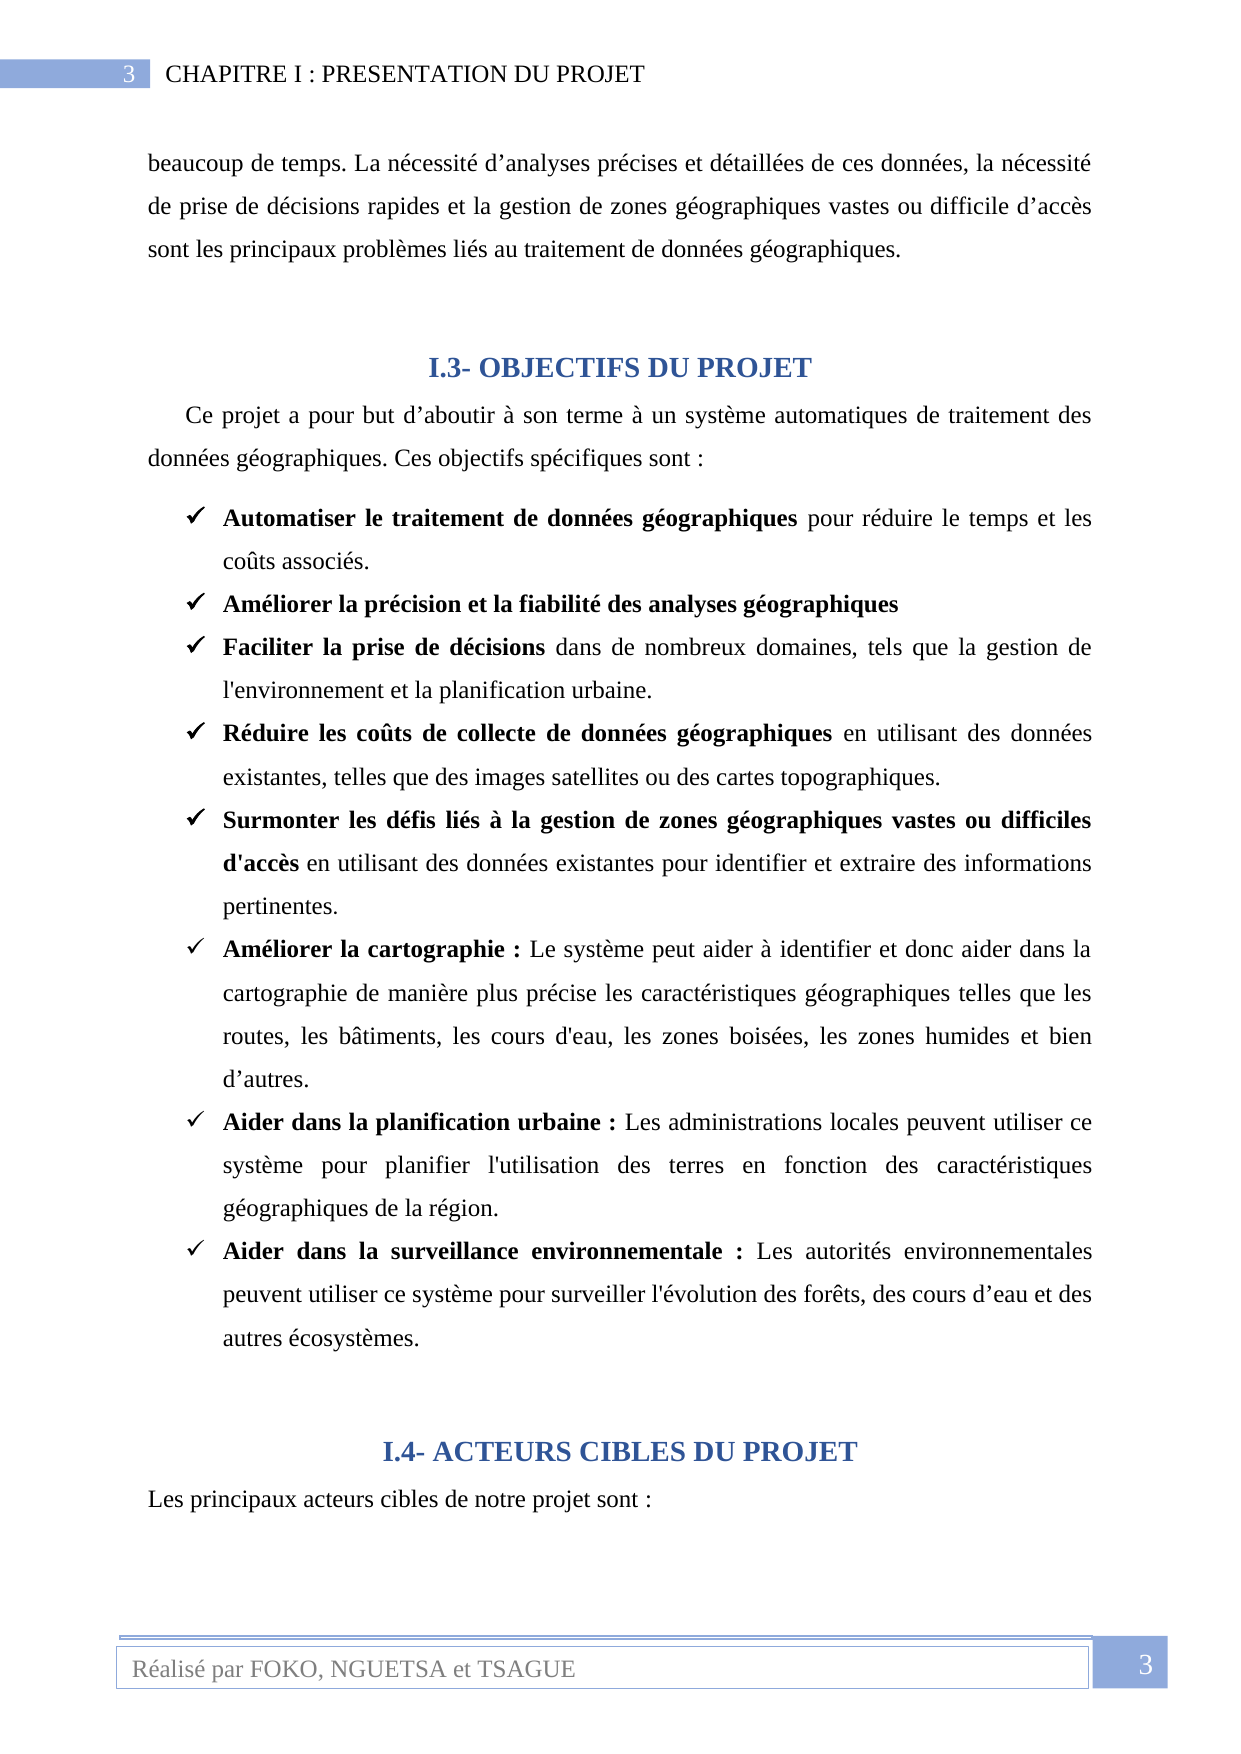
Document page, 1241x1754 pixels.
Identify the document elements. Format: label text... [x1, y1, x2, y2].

subtitle I.3- OBJECTIFS DU PROJET [148, 350, 1093, 383]
list Aider dans la surveillance environnementale : Les autorités environnementales peuvent utiliser ce système pour surveiller l'évolution des forêts, des cours d’eau et des autres écosystèmes. [185, 1236, 1093, 1351]
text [148, 148, 1093, 263]
list Aider dans la planification urbaine : Les administrations locales peuvent utiliser ce système pour planifier l'utilisation des terres en fonction des caractéristiques géographiques de la région. [185, 1107, 1093, 1222]
list Améliorer la cartographie : Le système peut aider à identifier et donc aider dans la cartographie de manière plus précise les caractéristiques géographiques telles que les routes, les bâtiments, les cours d'eau, les zones boisées, les zones humides et bien d’autres. [185, 934, 1093, 1093]
list Faciliter la prise de décisions dans de nombreux domaines, tels que la gestion de l'environnement et la planification urbaine. [185, 632, 1093, 704]
text Les principaux acteurs cibles de notre projet sont : [148, 1484, 1093, 1513]
text Ce projet a pour but d’aboutir à son terme à un système automatiques de traitement des données géographiques. Ces objectifs spécifiques sont : [148, 400, 1093, 472]
subtitle I.4- ACTEURS CIBLES DU PROJET [148, 1434, 1093, 1467]
list Surmonter les défis liés à la gestion de zones géographiques vastes ou difficiles d'accès en utilisant des données existantes pour identifier et extraire des informations pertinentes. [185, 805, 1093, 920]
list Automatiser le traitement de données géographiques pour réduire le temps et les coûts associés. [185, 503, 1093, 575]
list Améliorer la précision et la fiabilité des analyses géographiques [185, 589, 1093, 618]
list Réduire les coûts de collecte de données géographiques en utilisant des données existantes, telles que des images satellites ou des cartes topographiques. [185, 718, 1093, 790]
